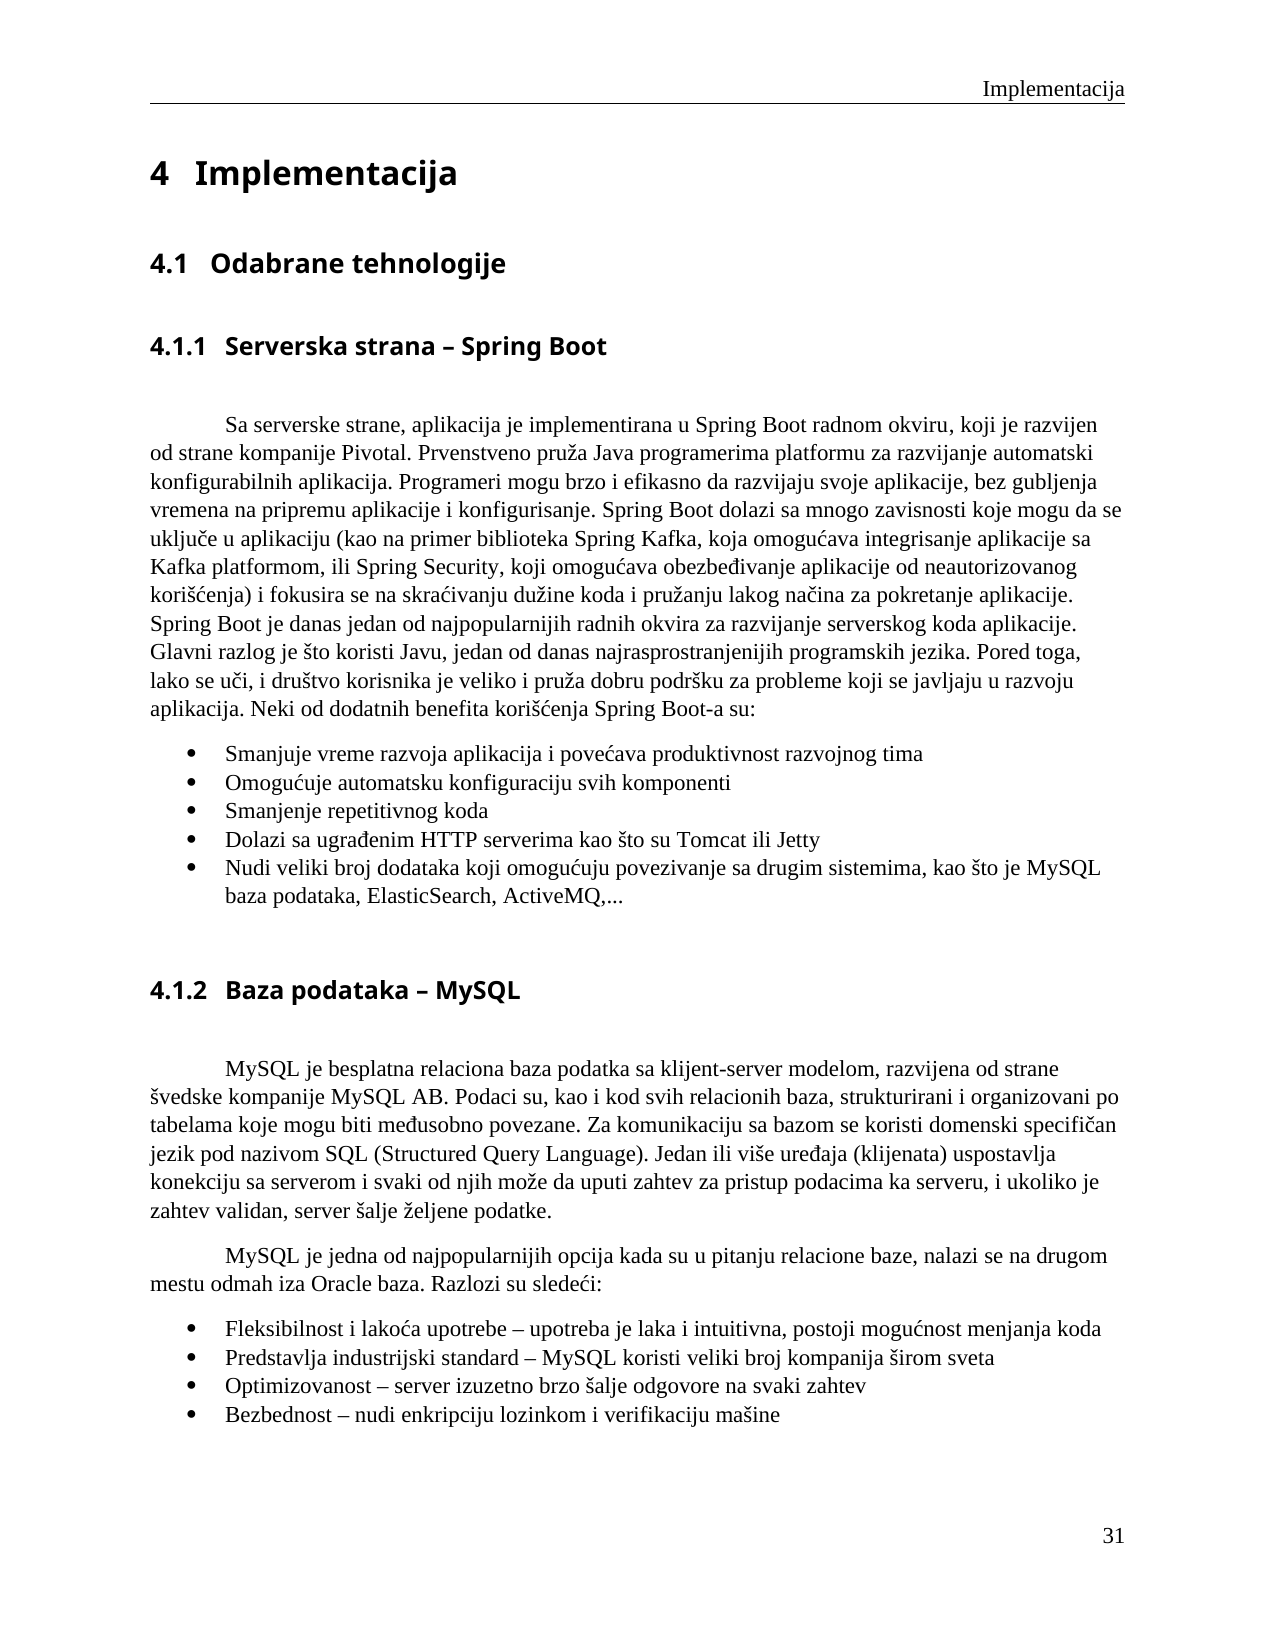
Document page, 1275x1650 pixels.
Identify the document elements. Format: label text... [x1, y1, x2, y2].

list Optimizovanost – server izuzetno brzo šalje odgovore na svaki zahtev [187, 1372, 1125, 1399]
subtitle Baza podataka – MySQL [150, 973, 1125, 1007]
list Nudi veliki broj dodataka koji omogućuju povezivanje sa drugim sistemima, kao što je MySQL baza podataka, ElasticSearch, ActiveMQ,... [187, 854, 1125, 909]
text Sa serverske strane, aplikacija je implementirana u Spring Boot radnom okviru, koji je razvijen od strane kompanije Pivotal. Prvenstveno pruža Java programerima platformu za razvijanje automatski konfigurabilnih aplikacija. Programeri mogu brzo i efikasno da razvijaju svoje aplikacije, bez gubljenja vremena na pripremu aplikacije i konfigurisanje. Spring Boot dolazi sa mnogo zavisnosti koje mogu da se uključe u aplikaciju (kao na primer biblioteka Spring Kafka, koja omogućava integrisanje aplikacije sa Kafka platformom, ili Spring Security, koji omogućava obezbeđivanje aplikacije od neautorizovanog korišćenja) i fokusira se na skraćivanju dužine koda i pružanju lakog načina za pokretanje aplikacije. Spring Boot je danas jedan od najpopularnijih radnih okvira za razvijanje serverskog koda aplikacije. Glavni razlog je što koristi Javu, jedan od danas najrasprostranjenijih programskih jezika. Pored toga, lako se uči, i društvo korisnika je veliko i pruža dobru podršku za probleme koji se javljaju u razvoju aplikacija. Neki od dodatnih benefita korišćenja Spring Boot-a su: [150, 411, 1125, 722]
subtitle Odabrane tehnologije [150, 244, 1125, 281]
subtitle Serverska strana – Spring Boot [150, 329, 1125, 363]
list Smanjenje repetitivnog koda [187, 797, 1125, 823]
list Predstavlja industrijski standard – MySQL koristi veliki broj kompanija širom sveta [187, 1344, 1125, 1370]
subtitle Implementacija [150, 150, 1125, 195]
text MySQL je jedna od najpopularnijih opcija kada su u pitanju relacione baze, nalazi se na drugom mestu odmah iza Oracle baza. Razlozi su sledeći: [150, 1242, 1125, 1297]
text MySQL je besplatna relaciona baza podatka sa klijent-server modelom, razvijena od strane švedske kompanije MySQL AB. Podaci su, kao i kod svih relacionih baza, strukturirani i organizovani po tabelama koje mogu biti međusobno povezane. Za komunikaciju sa bazom se koristi domenski specifičan jezik pod nazivom SQL (Structured Query Language). Jedan ili više uređaja (klijenata) uspostavlja konekciju sa serverom i svaki od njih može da uputi zahtev za pristup podacima ka serveru, i ukoliko je zahtev validan, server šalje željene podatke. [150, 1054, 1125, 1223]
list Fleksibilnost i lakoća upotrebe – upotreba je laka i intuitivna, postoji mogućnost menjanja koda [187, 1315, 1125, 1342]
list Bezbednost – nudi enkripciju lozinkom i verifikaciju mašine [187, 1401, 1125, 1427]
list Omogućuje automatsku konfiguraciju svih komponenti [187, 769, 1125, 795]
list Smanjuje vreme razvoja aplikacija i povećava produktivnost razvojnog tima [187, 740, 1125, 767]
list Dolazi sa ugrađenim HTTP serverima kao što su Tomcat ili Jetty [187, 826, 1125, 852]
